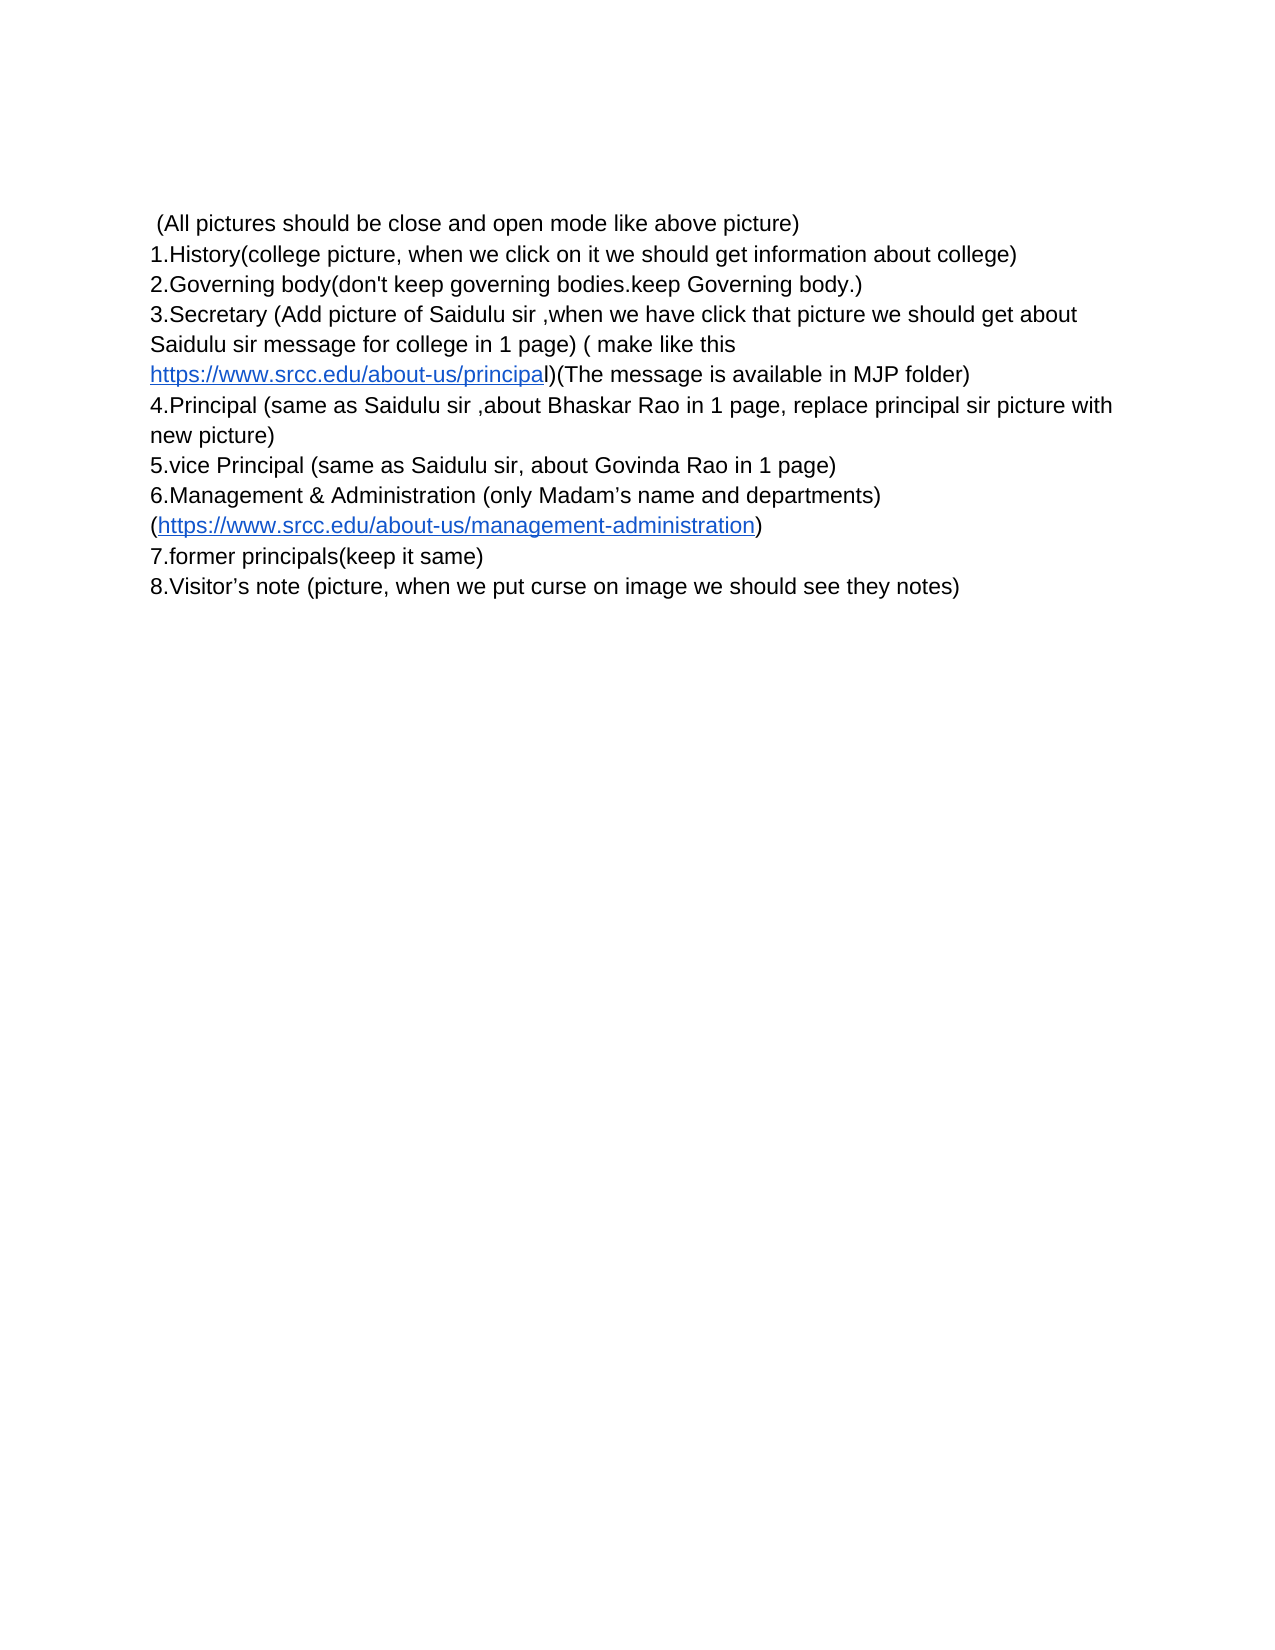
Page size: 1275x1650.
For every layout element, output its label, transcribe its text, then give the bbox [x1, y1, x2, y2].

text 7.former principals(keep it same) [150, 543, 1125, 569]
text 1.History(college picture, when we click on it we should get information about college) [150, 241, 1125, 267]
text 2.Governing body(don't keep governing bodies.keep Governing body.) [150, 271, 1125, 297]
text 3.Secretary (Add picture of Saidulu sir ,when we have click that picture we should get about Saidulu sir message for college in 1 page) ( make like this https://www.srcc.edu/about-us/principal)(The message is available in MJP folder) [150, 301, 1125, 388]
text 6.Management & Administration (only Madam’s name and departments) (https://www.srcc.edu/about-us/management-administration) [150, 482, 1125, 539]
text (All pictures should be close and open mode like above picture) [150, 210, 1125, 237]
text 5.vice Principal (same as Saidulu sir, about Govinda Rao in 1 page) [150, 452, 1125, 478]
text 8.Visitor’s note (picture, when we put curse on image we should see they notes) [150, 573, 1125, 599]
text 4.Principal (same as Saidulu sir ,about Bhaskar Rao in 1 page, replace principal sir picture with new picture) [150, 392, 1125, 448]
